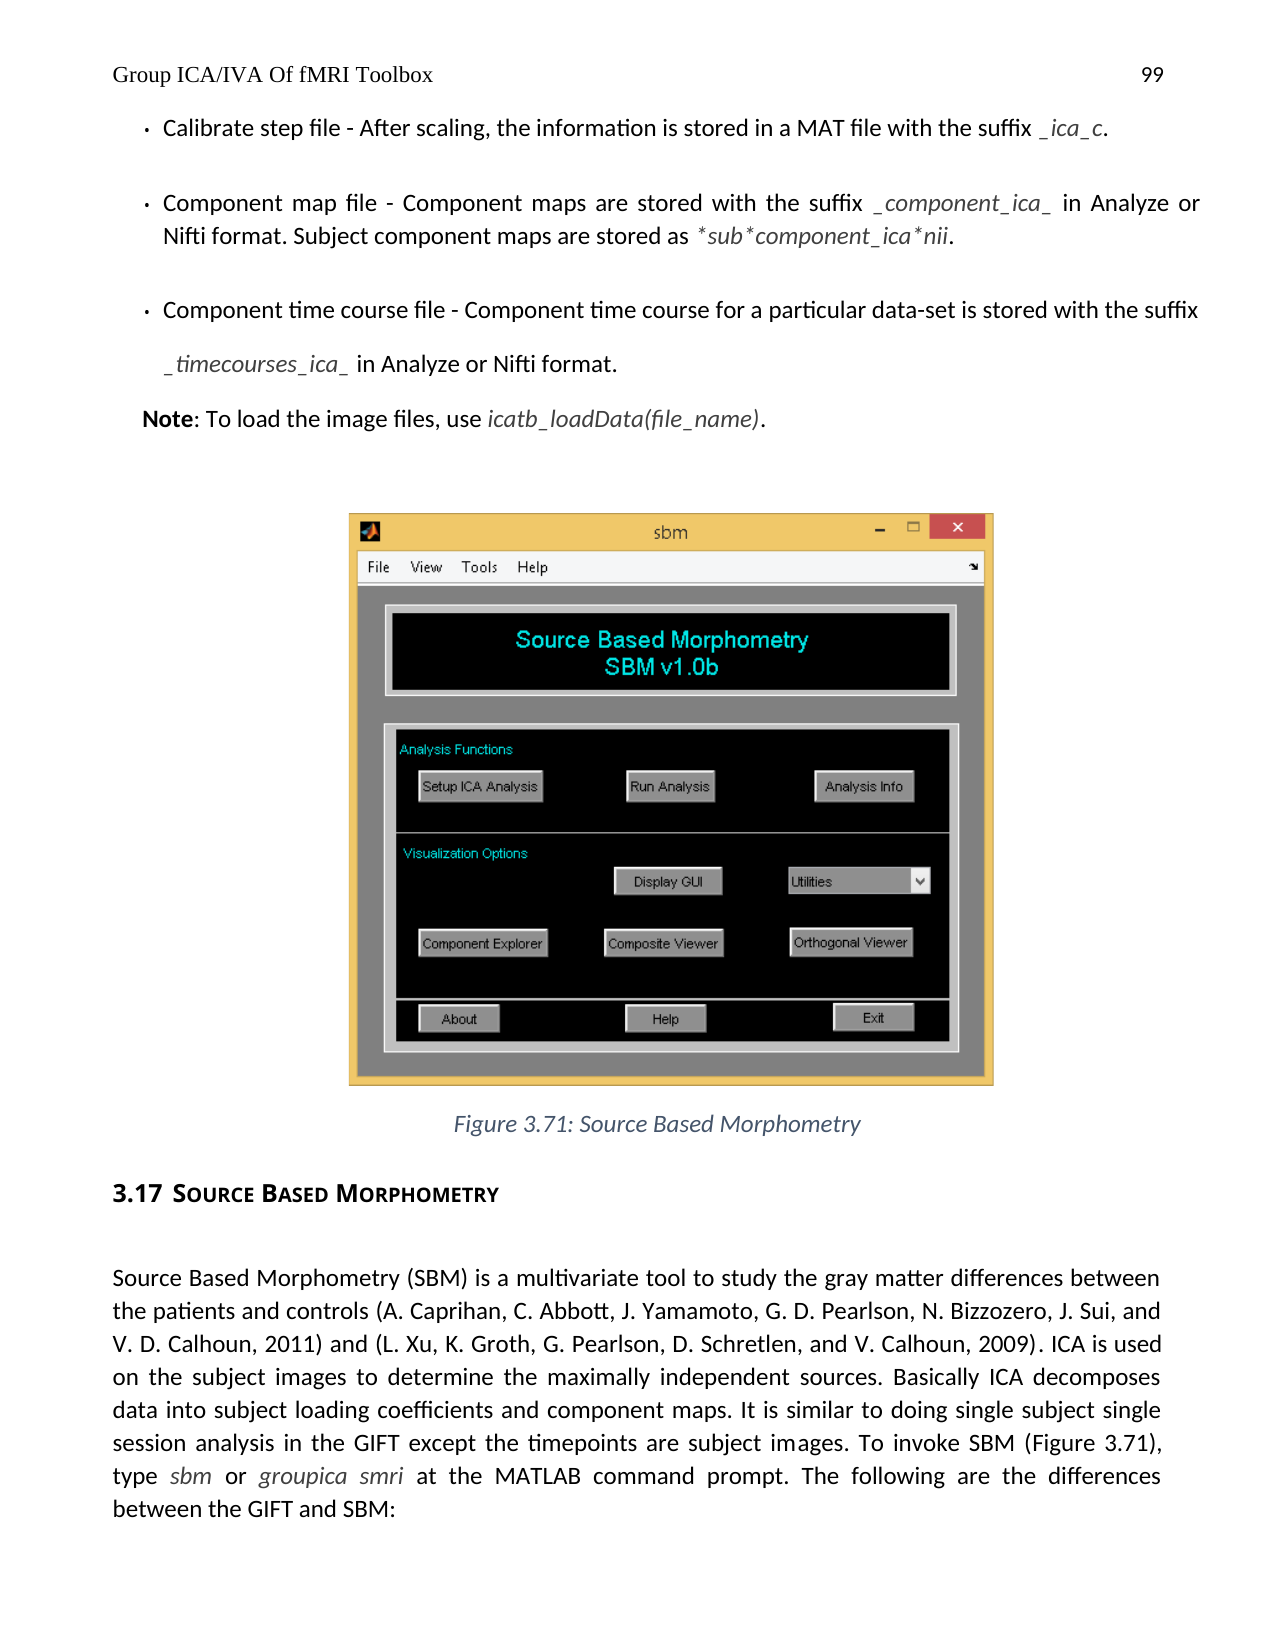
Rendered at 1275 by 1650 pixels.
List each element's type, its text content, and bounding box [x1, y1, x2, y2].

list Calibrate step file - After scaling, the information is stored in a MAT file with the suffix _ica_c. [142, 113, 1200, 143]
picture [348, 513, 994, 1086]
subtitle Source Based Morphometry [112, 1176, 1202, 1210]
list Component map file - Component maps are stored with the suffix _component_ica_ in Analyze or Nifti format. Subject component maps are stored as *sub*component_ica*nii. [142, 187, 1200, 250]
list Component time course file - Component time course for a particular data-set is stored with the suffix _timecourses_ica_ in Analyze or Nifti format. [142, 294, 1200, 379]
text Source Based Morphometry (SBM) is a multivariate tool to study the gray matter differences between the patients and controls and . ICA is used on the subject images to determine the maximally independent sources. Basically ICA decomposes data into subject loading coefficients and component maps. It is similar to doing single subject single session analysis in the GIFT except the timepoints are subject images. To invoke SBM (Figure 3.69), type sbm or groupica smri at the MATLAB command prompt. The following are the differences between the GIFT and SBM: [112, 1262, 1162, 1523]
text Note: To load the image files, use icatb_loadData(file_name). [142, 403, 1200, 434]
